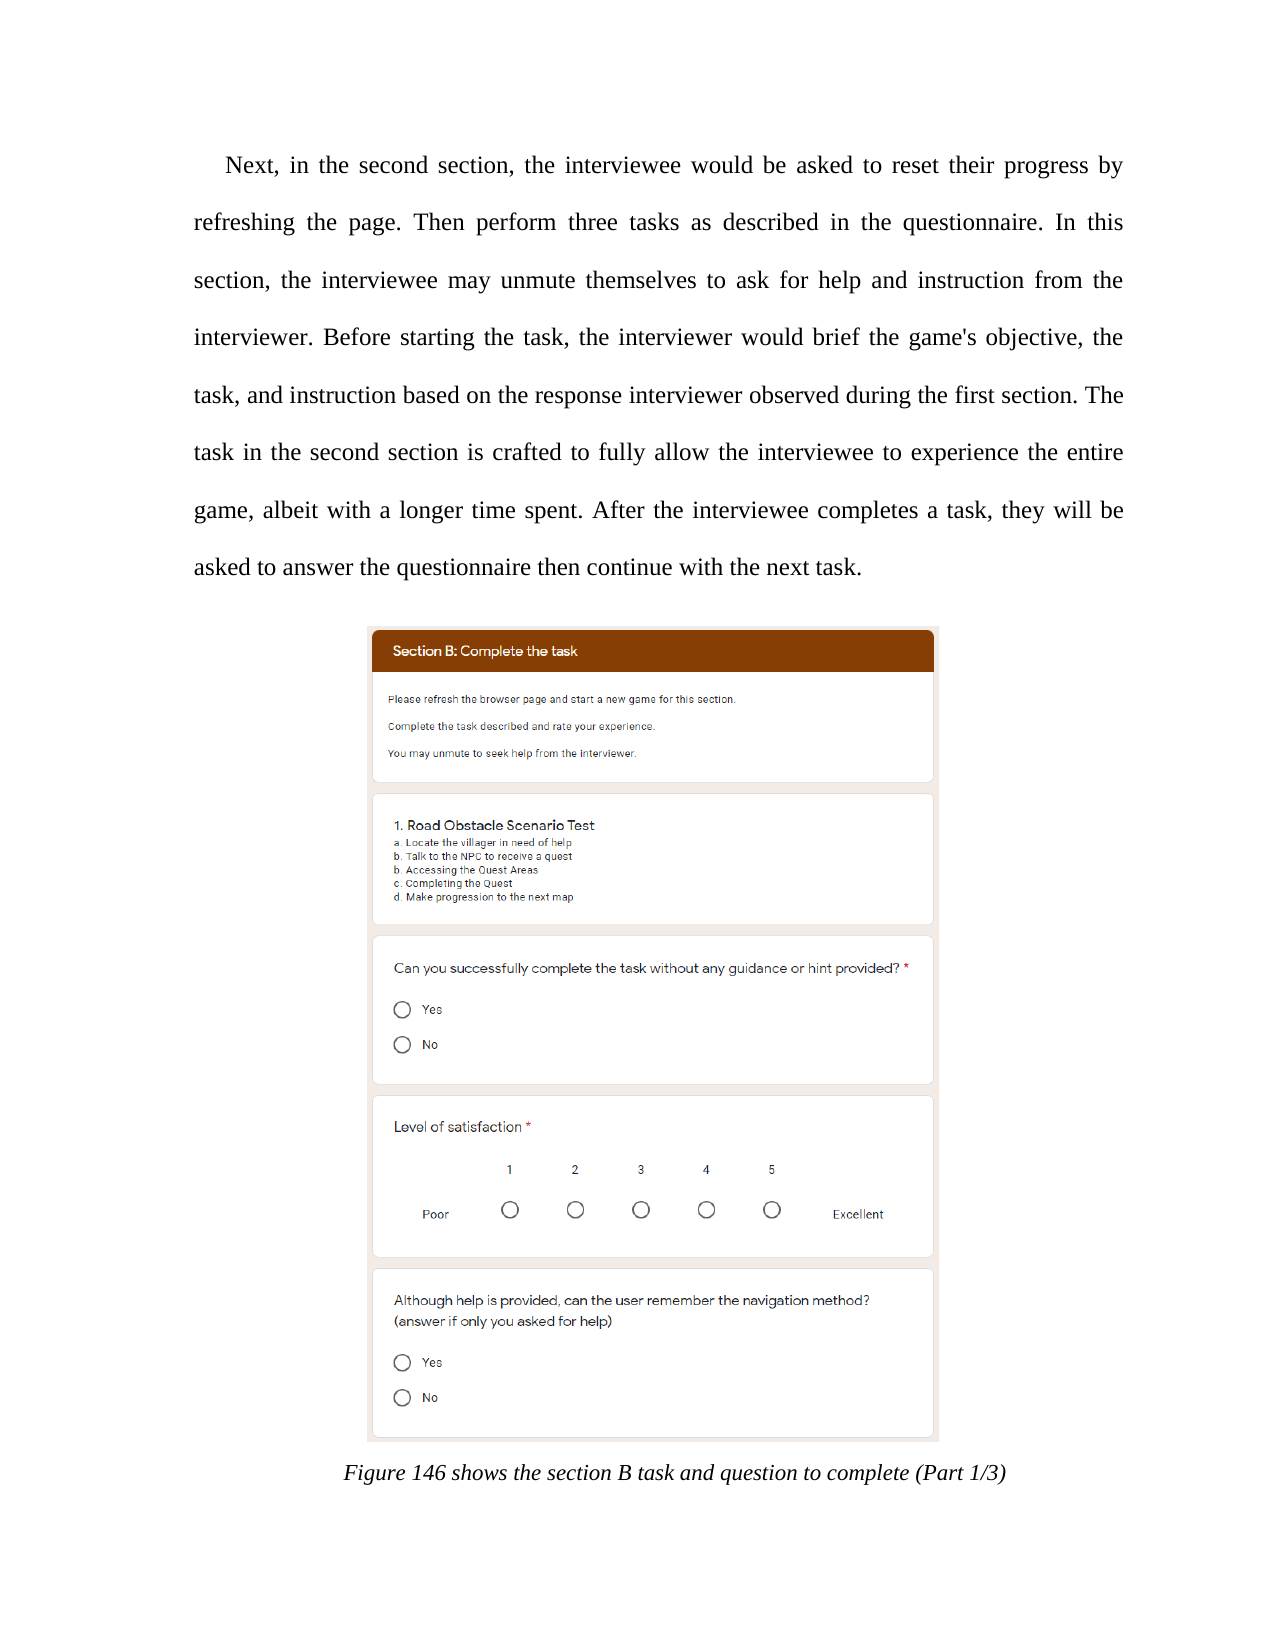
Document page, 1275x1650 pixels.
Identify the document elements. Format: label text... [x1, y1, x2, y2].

picture [367, 626, 940, 1442]
text Next, in the second section, the interviewee would be asked to reset their progress by refreshing the page. Then perform three tasks as described in the questionnaire. In this section, the interviewee may unmute themselves to ask for help and instruction from the interviewer. Before starting the task, the interviewer would brief the game's objective, the task, and instruction based on the response interviewer observed during the first section. The task in the second section is crafted to fully allow the interviewee to experience the entire game, albeit with a longer time spent. After the interviewee completes a task, they will be asked to answer the questionnaire then continue with the next task. [194, 150, 1125, 581]
